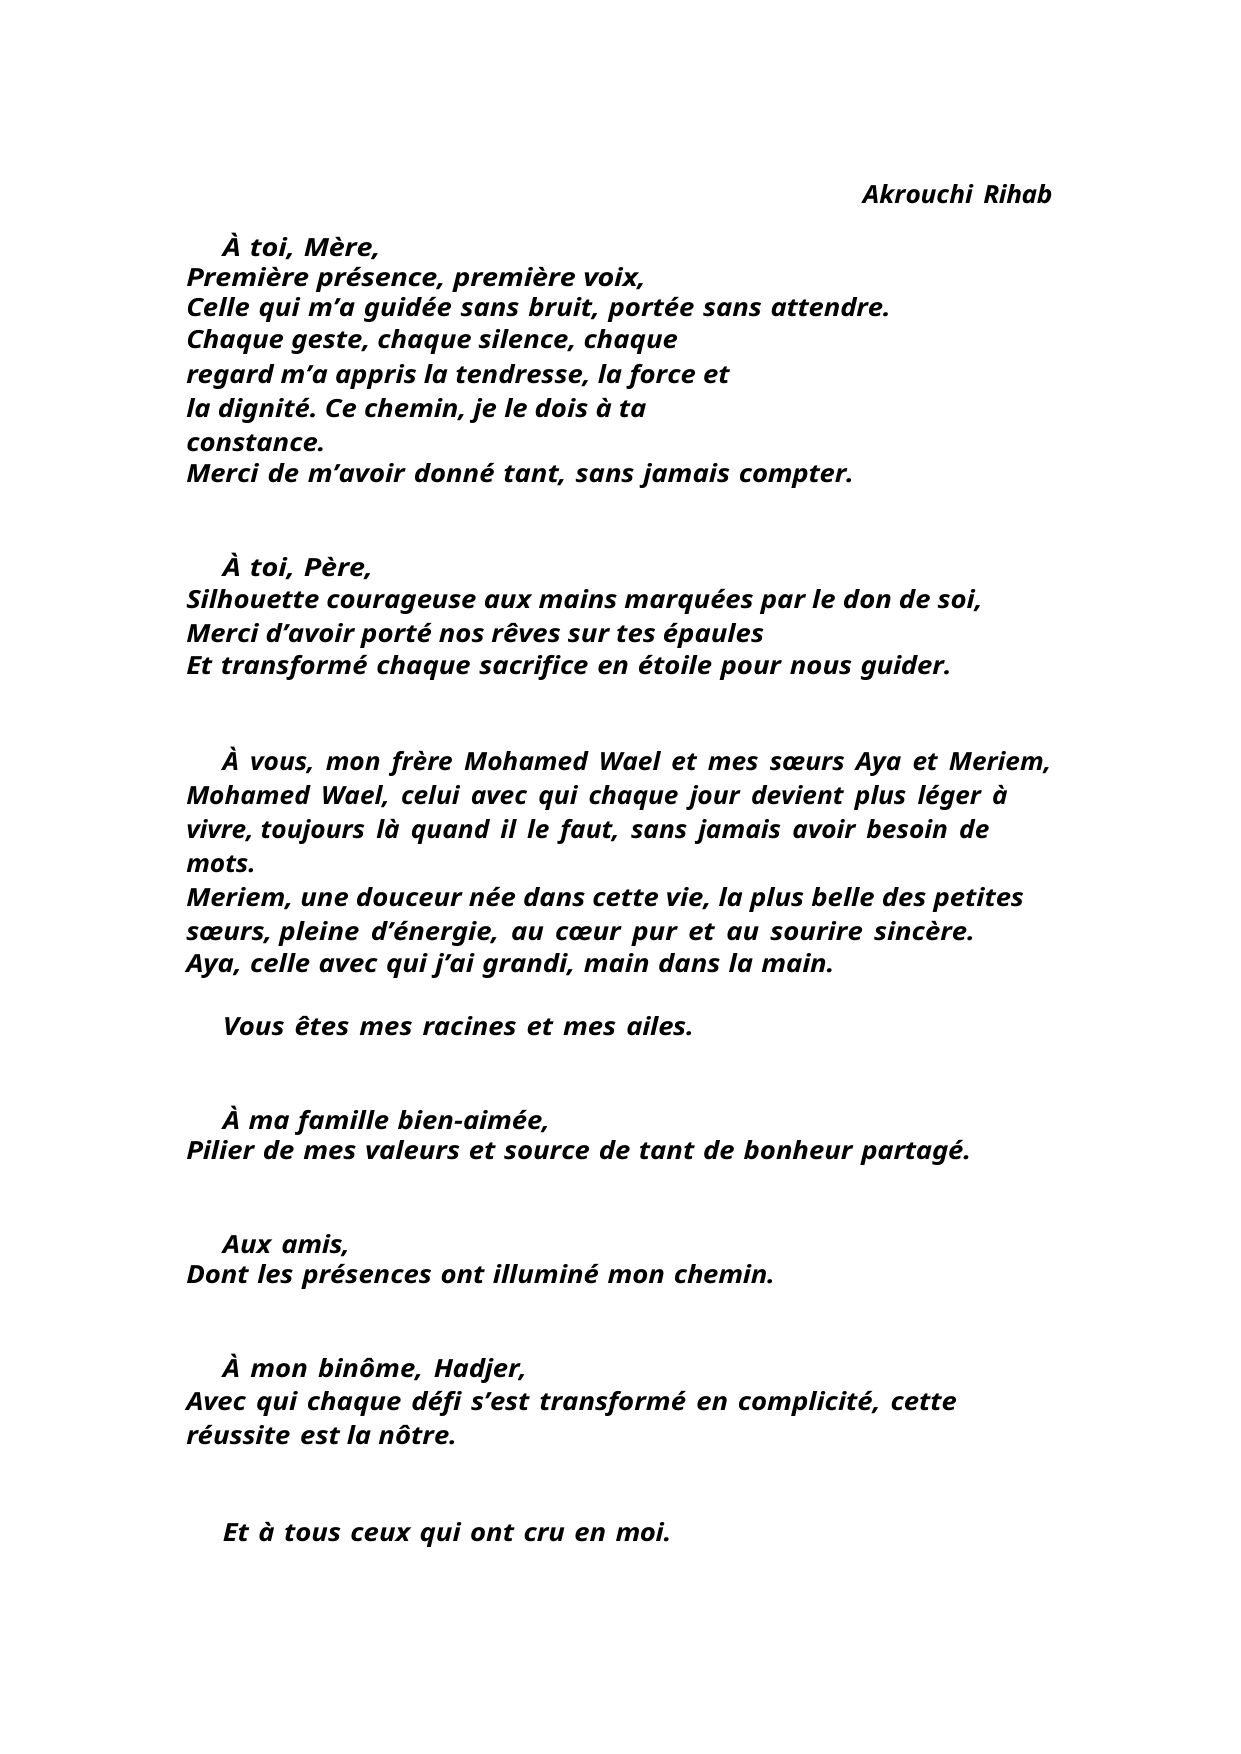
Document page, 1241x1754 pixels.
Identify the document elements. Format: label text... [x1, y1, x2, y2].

subtitle Meriem, une douceur née dans cette vie, la plus belle des petites sœurs, pleine d’énergie, au cœur pur et au sourire sincère. [186, 880, 1062, 948]
subtitle Dont les présences ont illuminé mon chemin. [186, 1259, 1181, 1289]
subtitle Avec qui chaque défi s’est transformé en complicité, cette réussite est la nôtre. [186, 1383, 1062, 1451]
subtitle Akrouchi Rihab [74, 177, 1053, 211]
subtitle À mon binôme, Hadjer, [223, 1353, 1181, 1383]
subtitle Pilier de mes valeurs et source de tant de bonheur partagé. [186, 1136, 1181, 1166]
subtitle À toi, Mère, [223, 232, 1181, 262]
subtitle Aya, celle avec qui j’ai grandi, main dans la main. [186, 948, 1181, 978]
subtitle Silhouette courageuse aux mains marquées par le don de soi, Merci d’avoir porté nos rêves sur tes épaules [186, 582, 990, 650]
subtitle Merci de m’avoir donné tant, sans jamais compter. [186, 458, 1181, 488]
subtitle Première présence, première voix, [186, 262, 1181, 292]
subtitle Celle qui m’a guidée sans bruit, portée sans attendre. [186, 292, 1181, 322]
subtitle Chaque geste, chaque silence, chaque regard m’a appris la tendresse, la force et la dignité. Ce chemin, je le dois à ta constance. [186, 322, 761, 458]
subtitle Aux amis, [223, 1229, 1181, 1259]
subtitle À vous, mon frère Mohamed Wael et mes sœurs Aya et Meriem, Mohamed Wael, celui avec qui chaque jour devient plus léger à vivre, toujours là quand il le faut, sans jamais avoir besoin de mots. [186, 744, 1062, 880]
subtitle Et à tous ceux qui ont cru en moi. [223, 1515, 1181, 1549]
subtitle Et transformé chaque sacrifice en étoile pour nous guider. [186, 650, 1181, 680]
subtitle À toi, Père, [223, 552, 1181, 582]
subtitle À ma famille bien-aimée, [223, 1106, 1181, 1136]
subtitle Vous êtes mes racines et mes ailes. [223, 1008, 1181, 1042]
